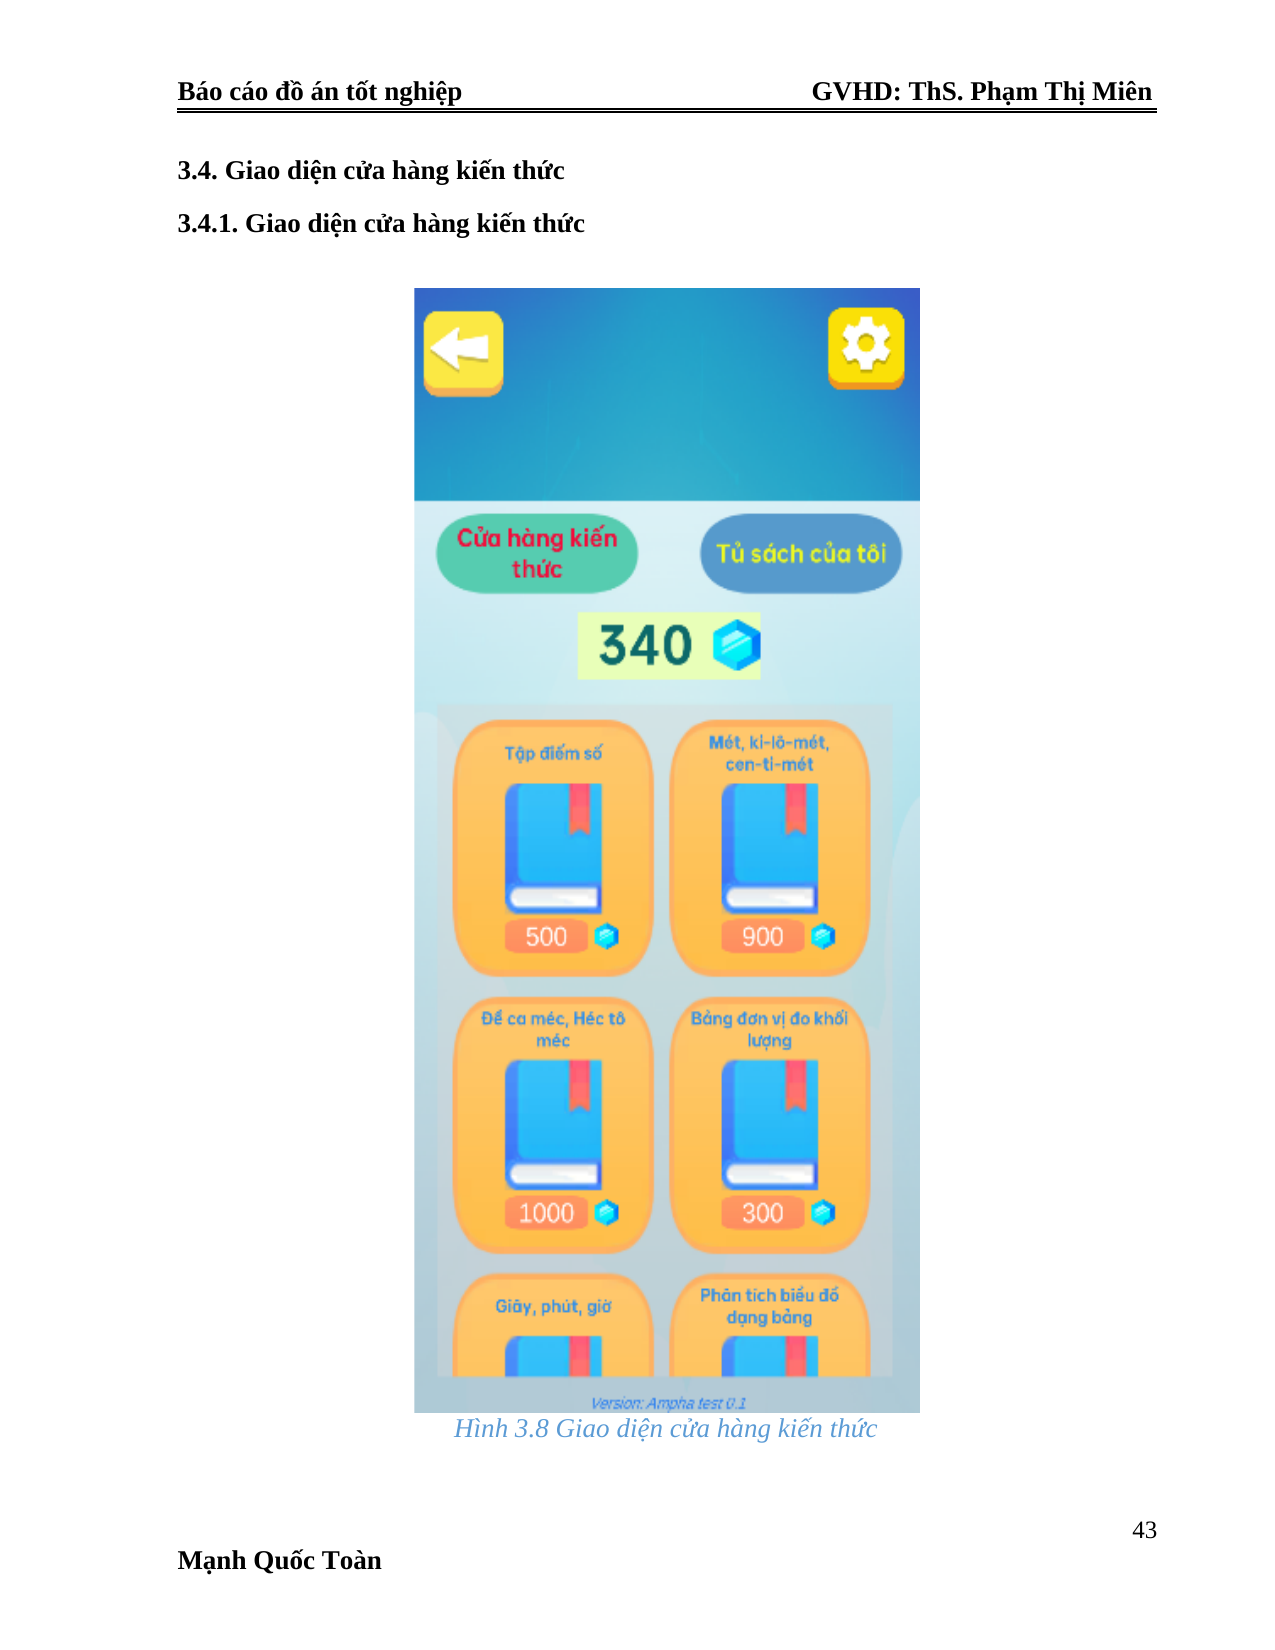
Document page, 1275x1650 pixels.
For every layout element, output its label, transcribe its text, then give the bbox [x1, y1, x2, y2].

text Giao diện cửa hàng kiến thức [177, 207, 1157, 238]
text Hình 3.8 Giao diện cửa hàng kiến thức [177, 1412, 1157, 1444]
picture [414, 288, 920, 1413]
text Giao diện cửa hàng kiến thức [177, 154, 1157, 185]
